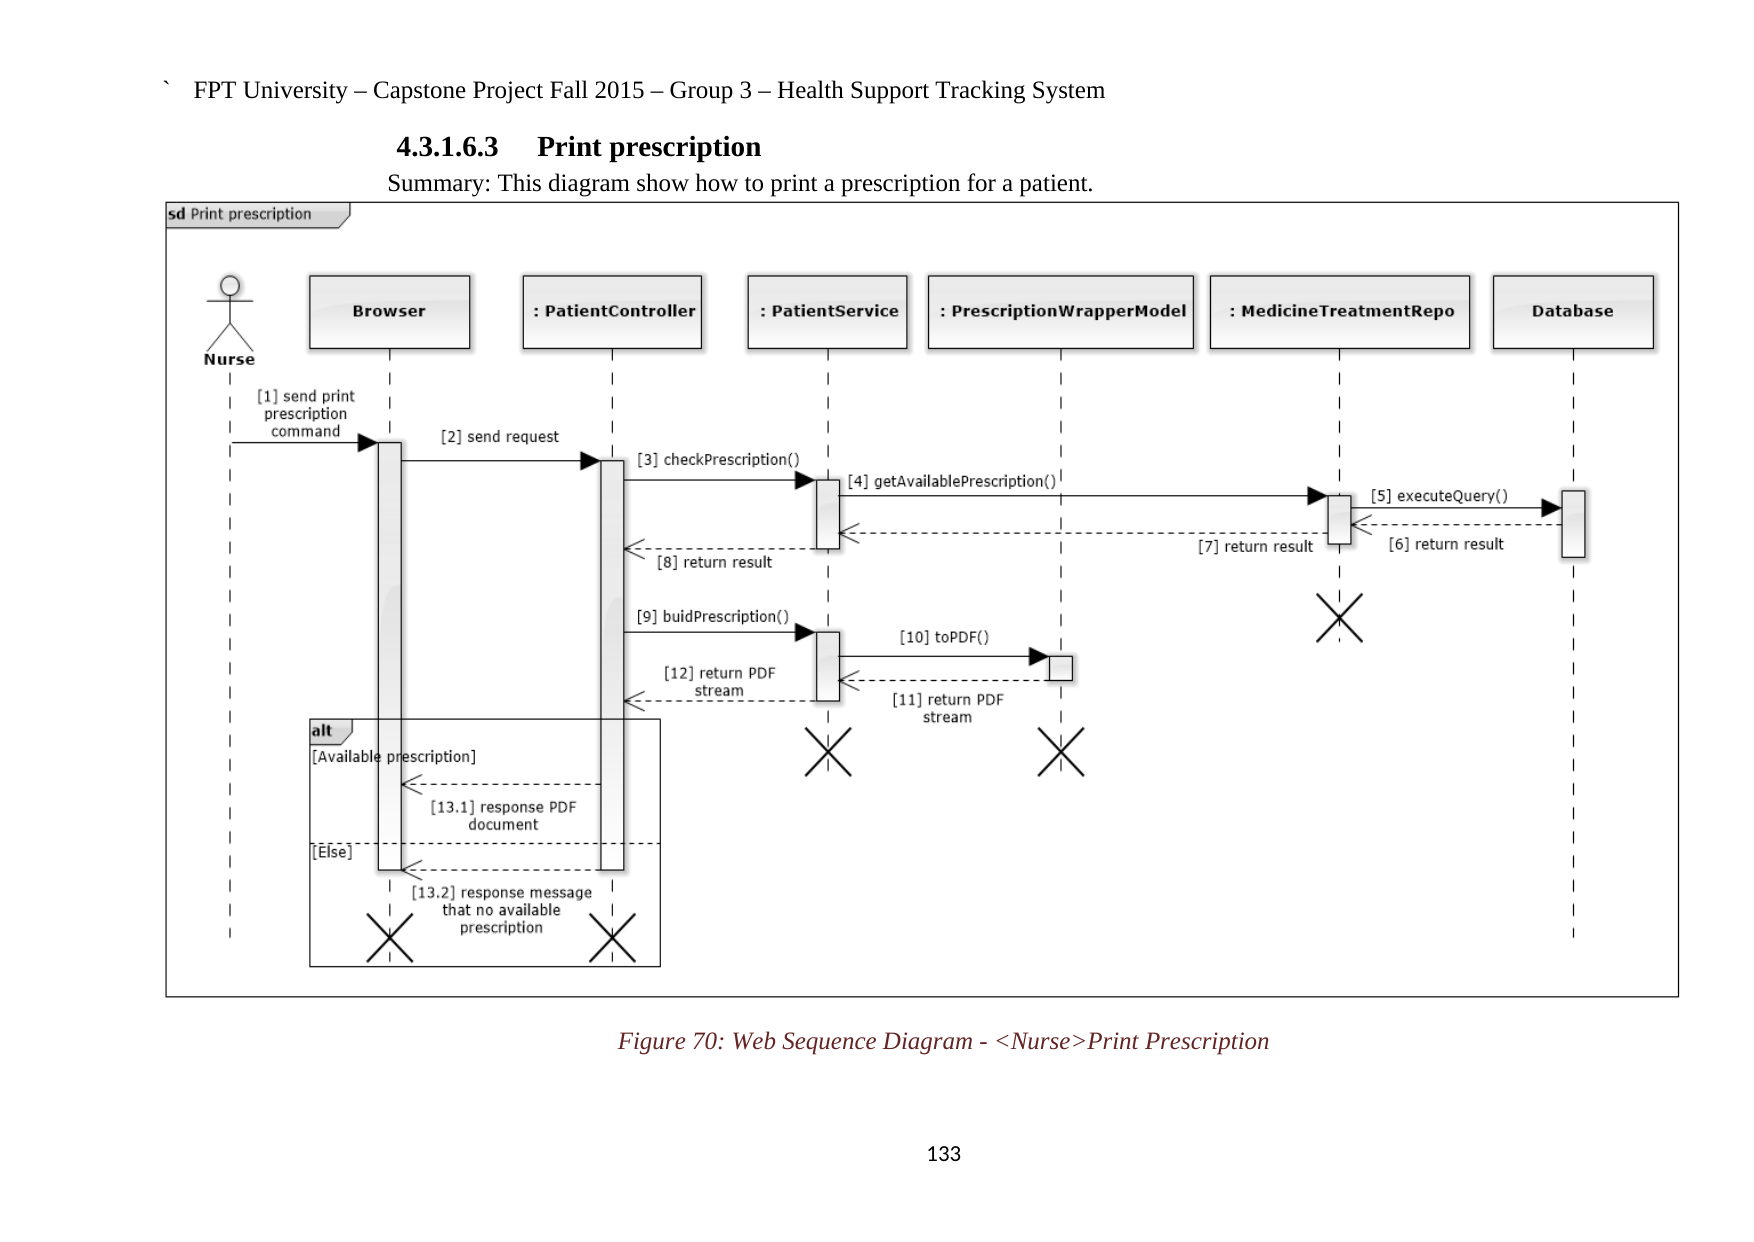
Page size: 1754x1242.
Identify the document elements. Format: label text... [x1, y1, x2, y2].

picture [162, 197, 1686, 1006]
text Figure 70: Web Sequence Diagram - <Nurse>Print Prescription [162, 1026, 1725, 1055]
text Summary: This diagram show how to print a prescription for a patient. [387, 168, 1725, 197]
subtitle Print prescription [396, 129, 1725, 162]
